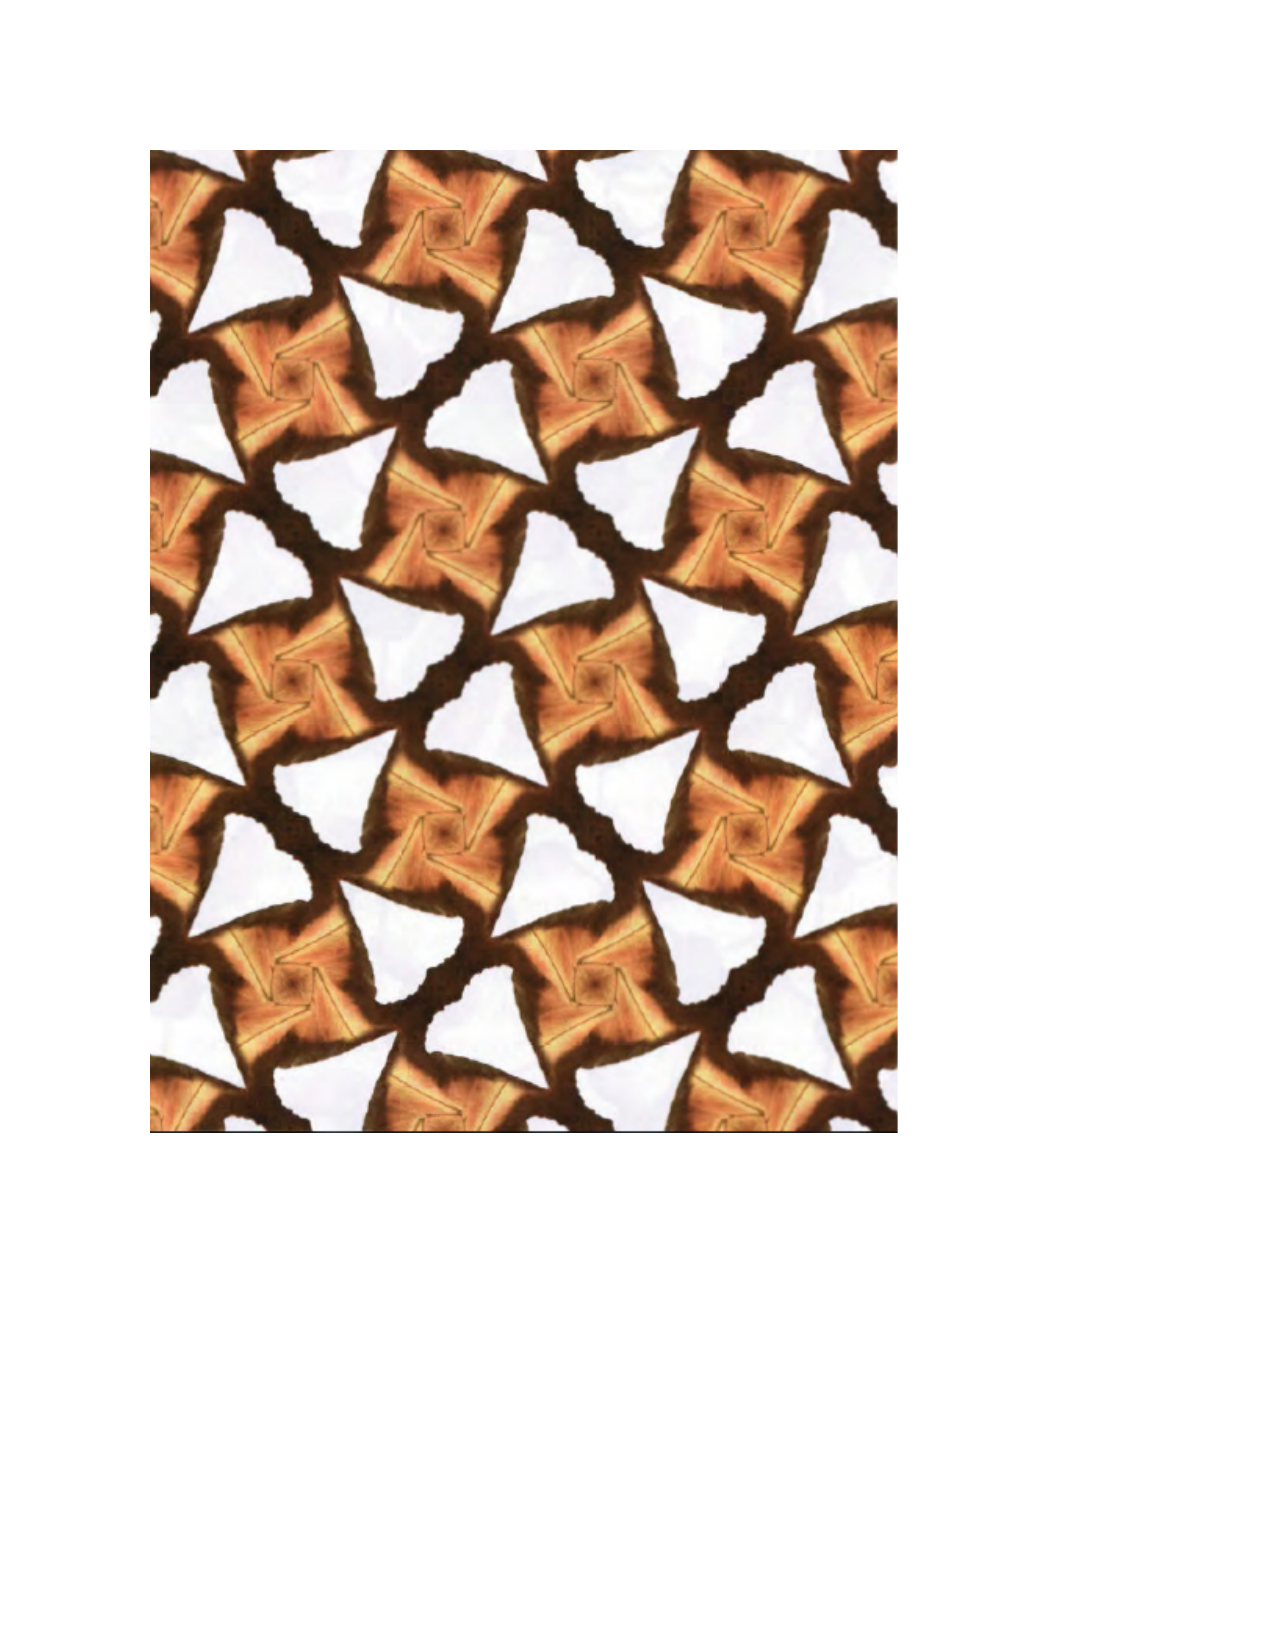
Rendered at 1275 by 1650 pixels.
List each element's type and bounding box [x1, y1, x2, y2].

picture [150, 150, 898, 1133]
